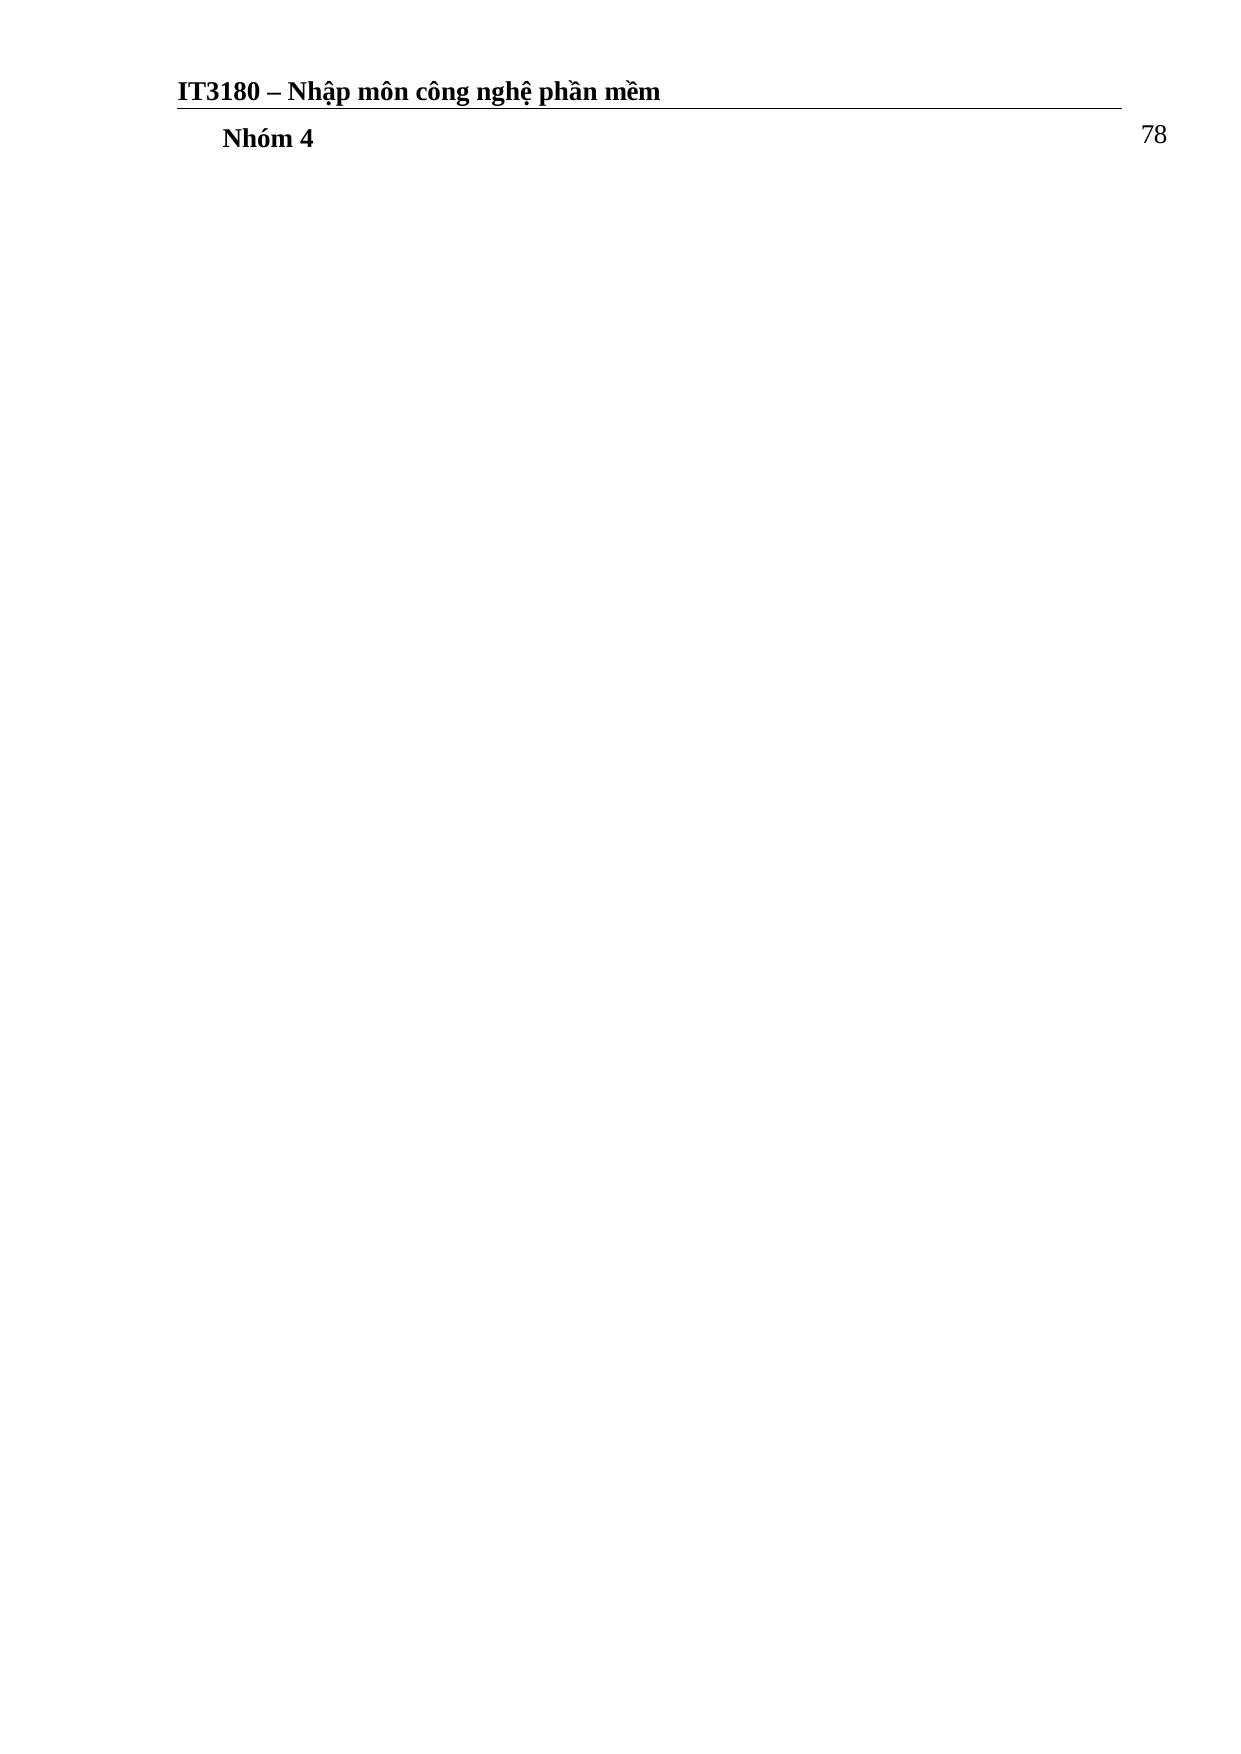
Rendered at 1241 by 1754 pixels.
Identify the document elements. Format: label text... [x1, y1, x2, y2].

text Nhóm 4 78 [222, 118, 1152, 153]
